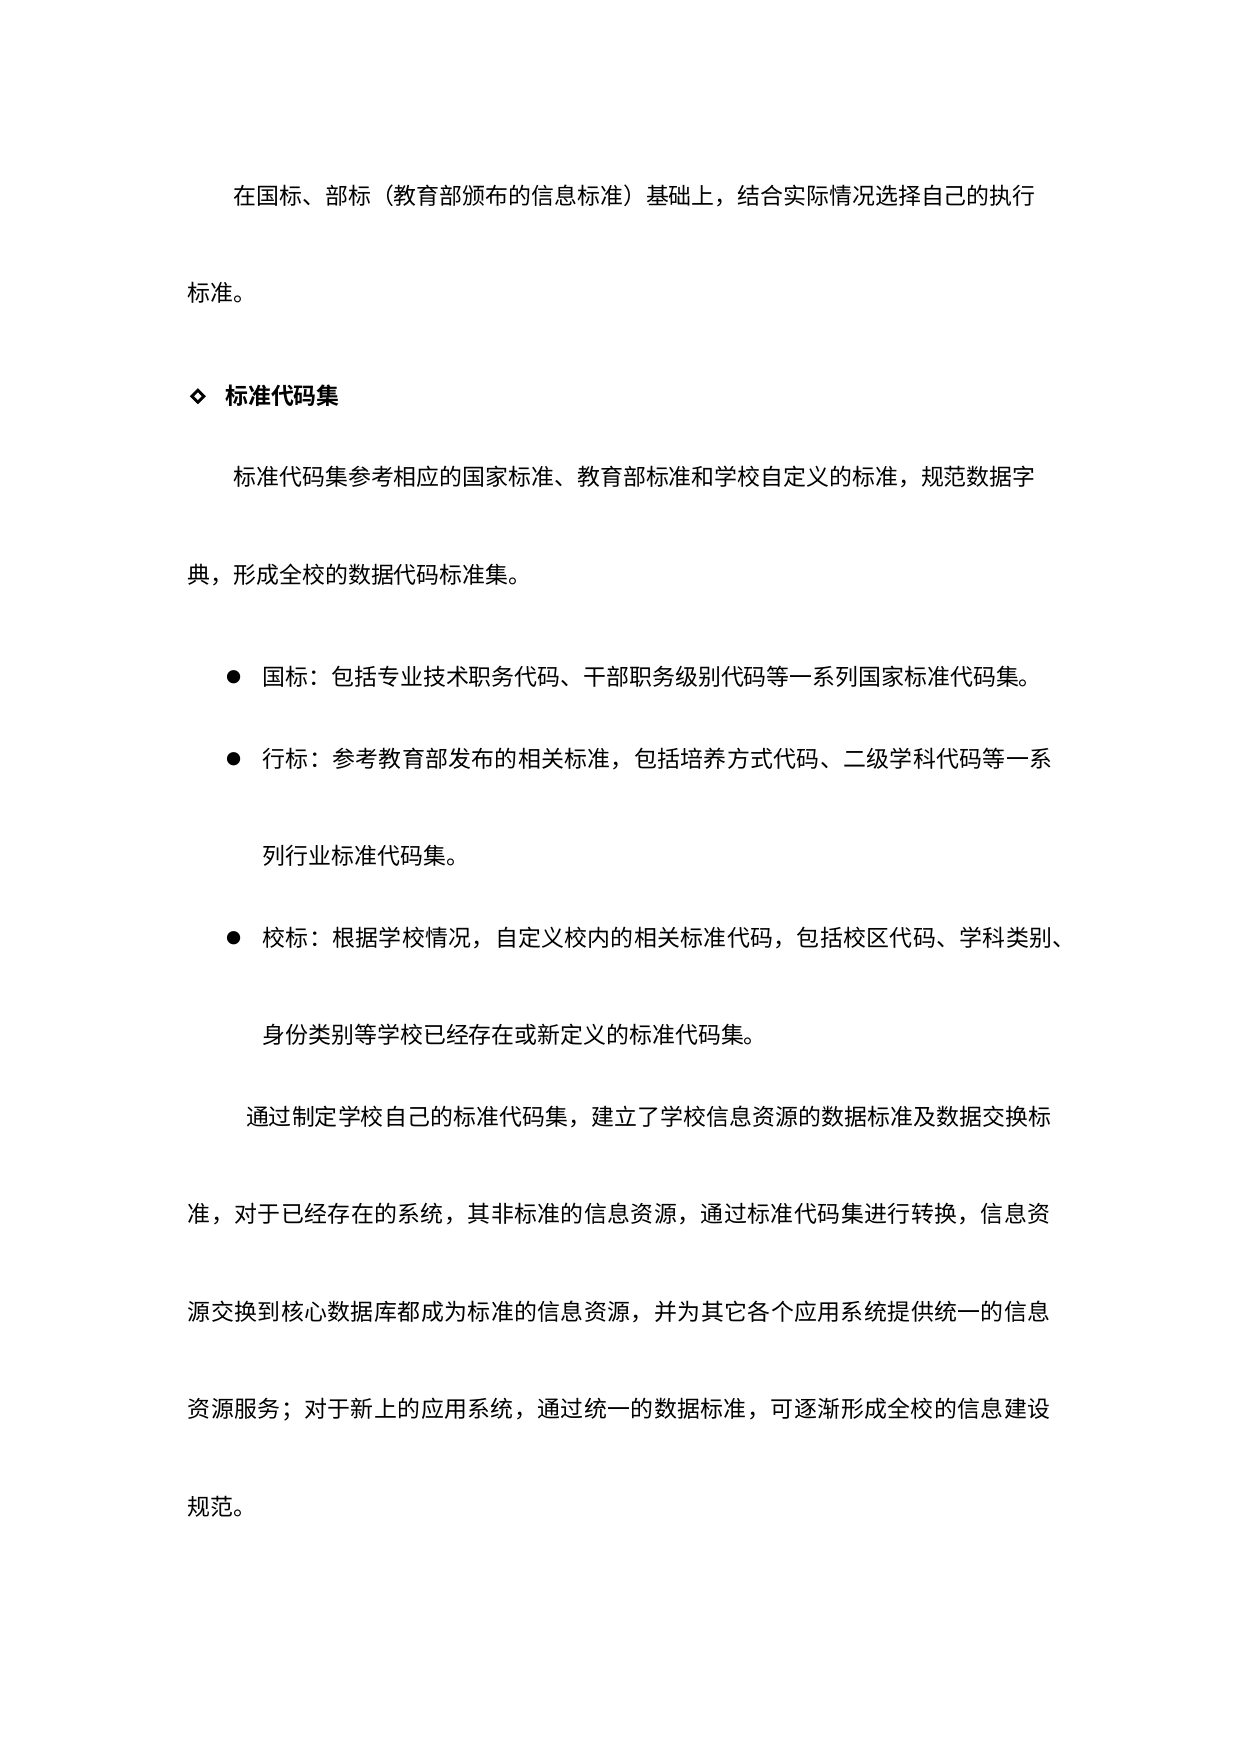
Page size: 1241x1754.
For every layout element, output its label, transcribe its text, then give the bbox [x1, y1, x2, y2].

text 在国标、部标（教育部颁布的信息标准）基础上，结合实际情况选择自己的执行标准。 [187, 162, 1053, 324]
list 行标：参考教育部发布的相关标准，包括培养方式代码、二级学科代码等一系列行业标准代码集。 [225, 725, 1053, 887]
text 标准代码集参考相应的国家标准、教育部标准和学校自定义的标准，规范数据字典，形成全校的数据代码标准集。 [187, 443, 1053, 606]
text 通过制定学校自己的标准代码集，建立了学校信息资源的数据标准及数据交换标准，对于已经存在的系统，其非标准的信息资源，通过标准代码集进行转换，信息资源交换到核心数据库都成为标准的信息资源，并为其它各个应用系统提供统一的信息资源服务；对于新上的应用系统，通过统一的数据标准，可逐渐形成全校的信息建设规范。 [187, 1083, 1053, 1538]
list 标准代码集 [187, 362, 1053, 427]
list 校标：根据学校情况，自定义校内的相关标准代码，包括校区代码、学科类别、身份类别等学校已经存在或新定义的标准代码集。 [225, 904, 1053, 1066]
list 国标：包括专业技术职务代码、干部职务级别代码等一系列国家标准代码集。 [225, 643, 1053, 708]
